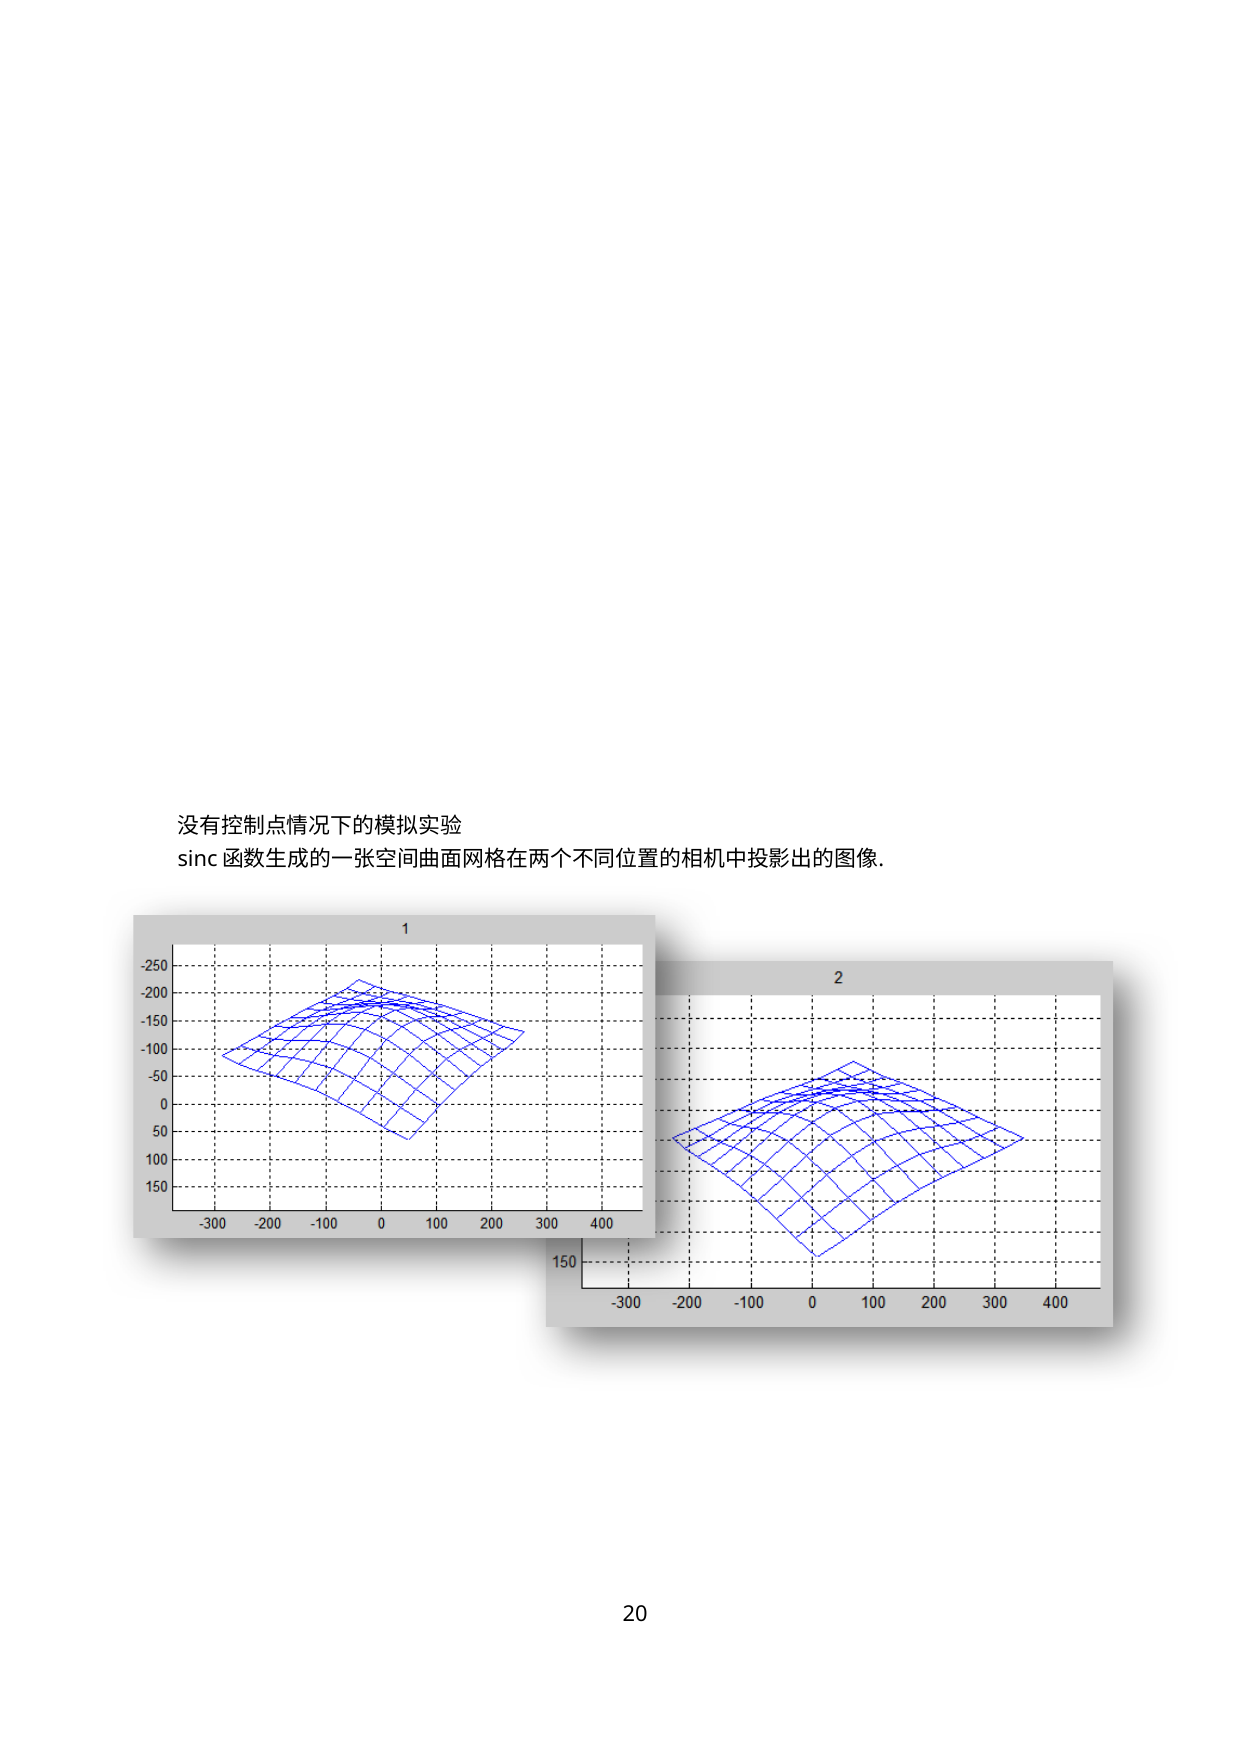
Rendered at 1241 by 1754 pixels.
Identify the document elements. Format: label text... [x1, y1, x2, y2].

text 没有控制点情况下的模拟实验 [177, 808, 1092, 840]
picture [545, 961, 1114, 1327]
picture [133, 915, 656, 1238]
text sinc函数生成的一张空间曲面网格在两个不同位置的相机中投影出的图像. [177, 840, 1092, 873]
